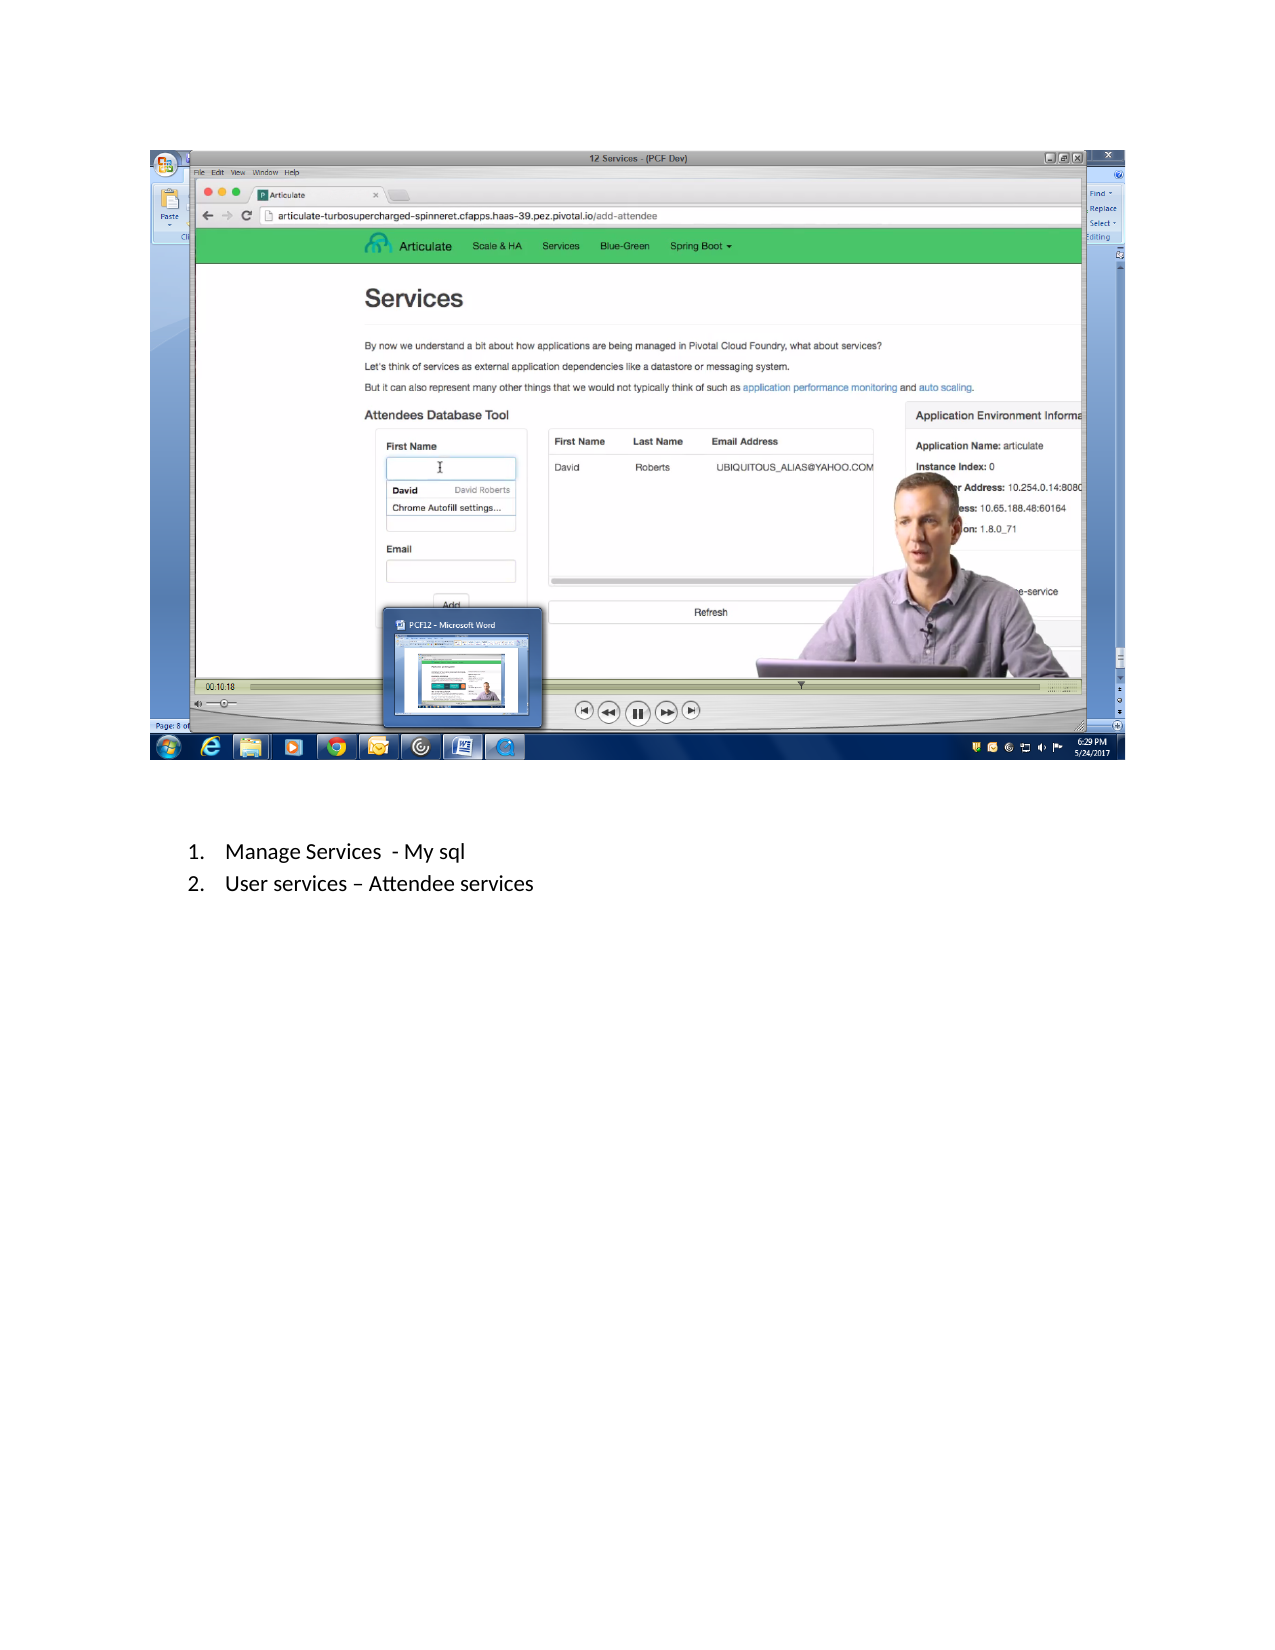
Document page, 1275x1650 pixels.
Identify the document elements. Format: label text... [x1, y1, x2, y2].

list User services – Attendee services [187, 869, 1125, 898]
list Manage Services - My sql [187, 837, 1125, 865]
picture [150, 150, 1125, 760]
